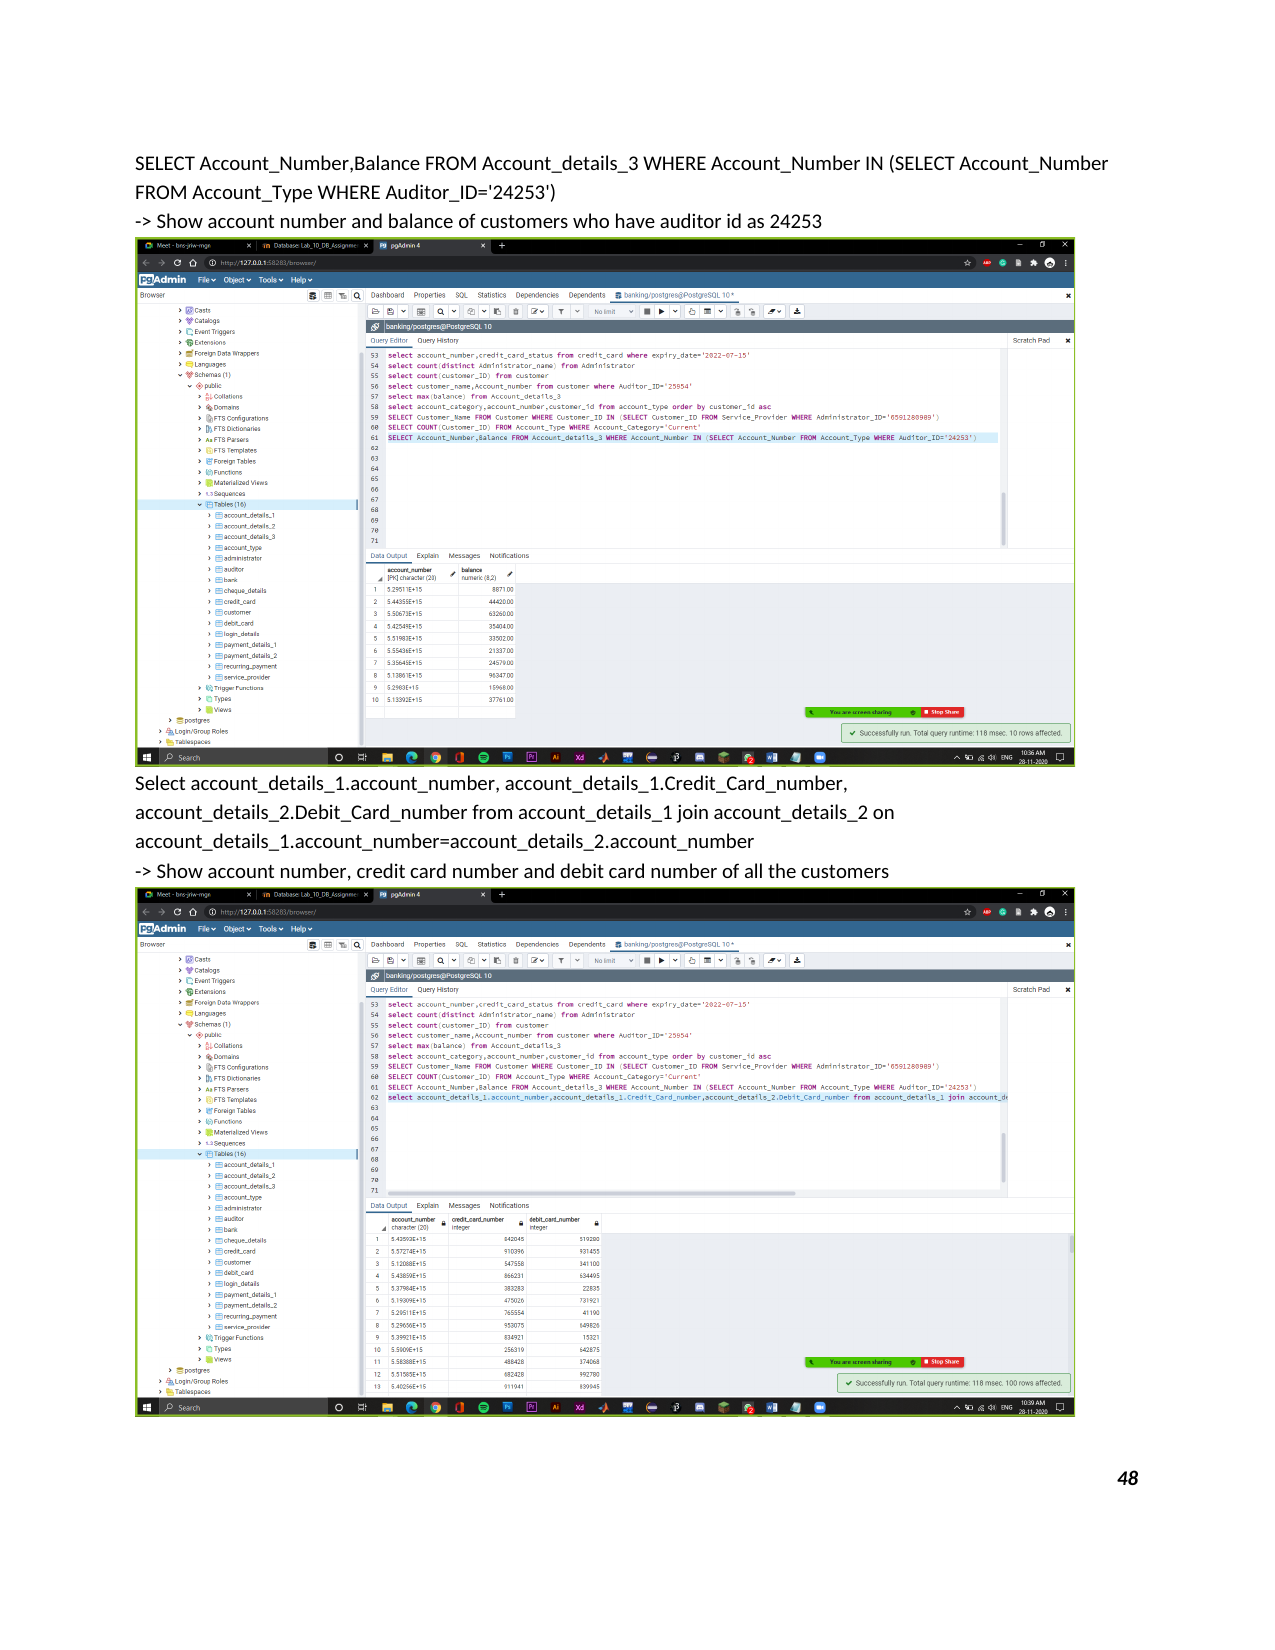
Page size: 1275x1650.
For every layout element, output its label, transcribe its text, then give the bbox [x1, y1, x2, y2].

picture [135, 887, 1076, 1417]
text Select account_details_1.account_number, account_details_1.Credit_Card_number, account_details_2.Debit_Card_number from account_details_1 join account_details_2 on account_details_1.account_number=account_details_2.account_number [135, 770, 1140, 854]
text -> Show account number and balance of customers who have auditor id as 24253 [135, 208, 1140, 234]
picture [135, 237, 1076, 767]
text SELECT Account_Number,Balance FROM Account_details_3 WHERE Account_Number IN (SELECT Account_Number FROM Account_Type WHERE Auditor_ID='24253') [135, 150, 1140, 204]
text -> Show account number, credit card number and debit card number of all the customers [135, 858, 1140, 883]
